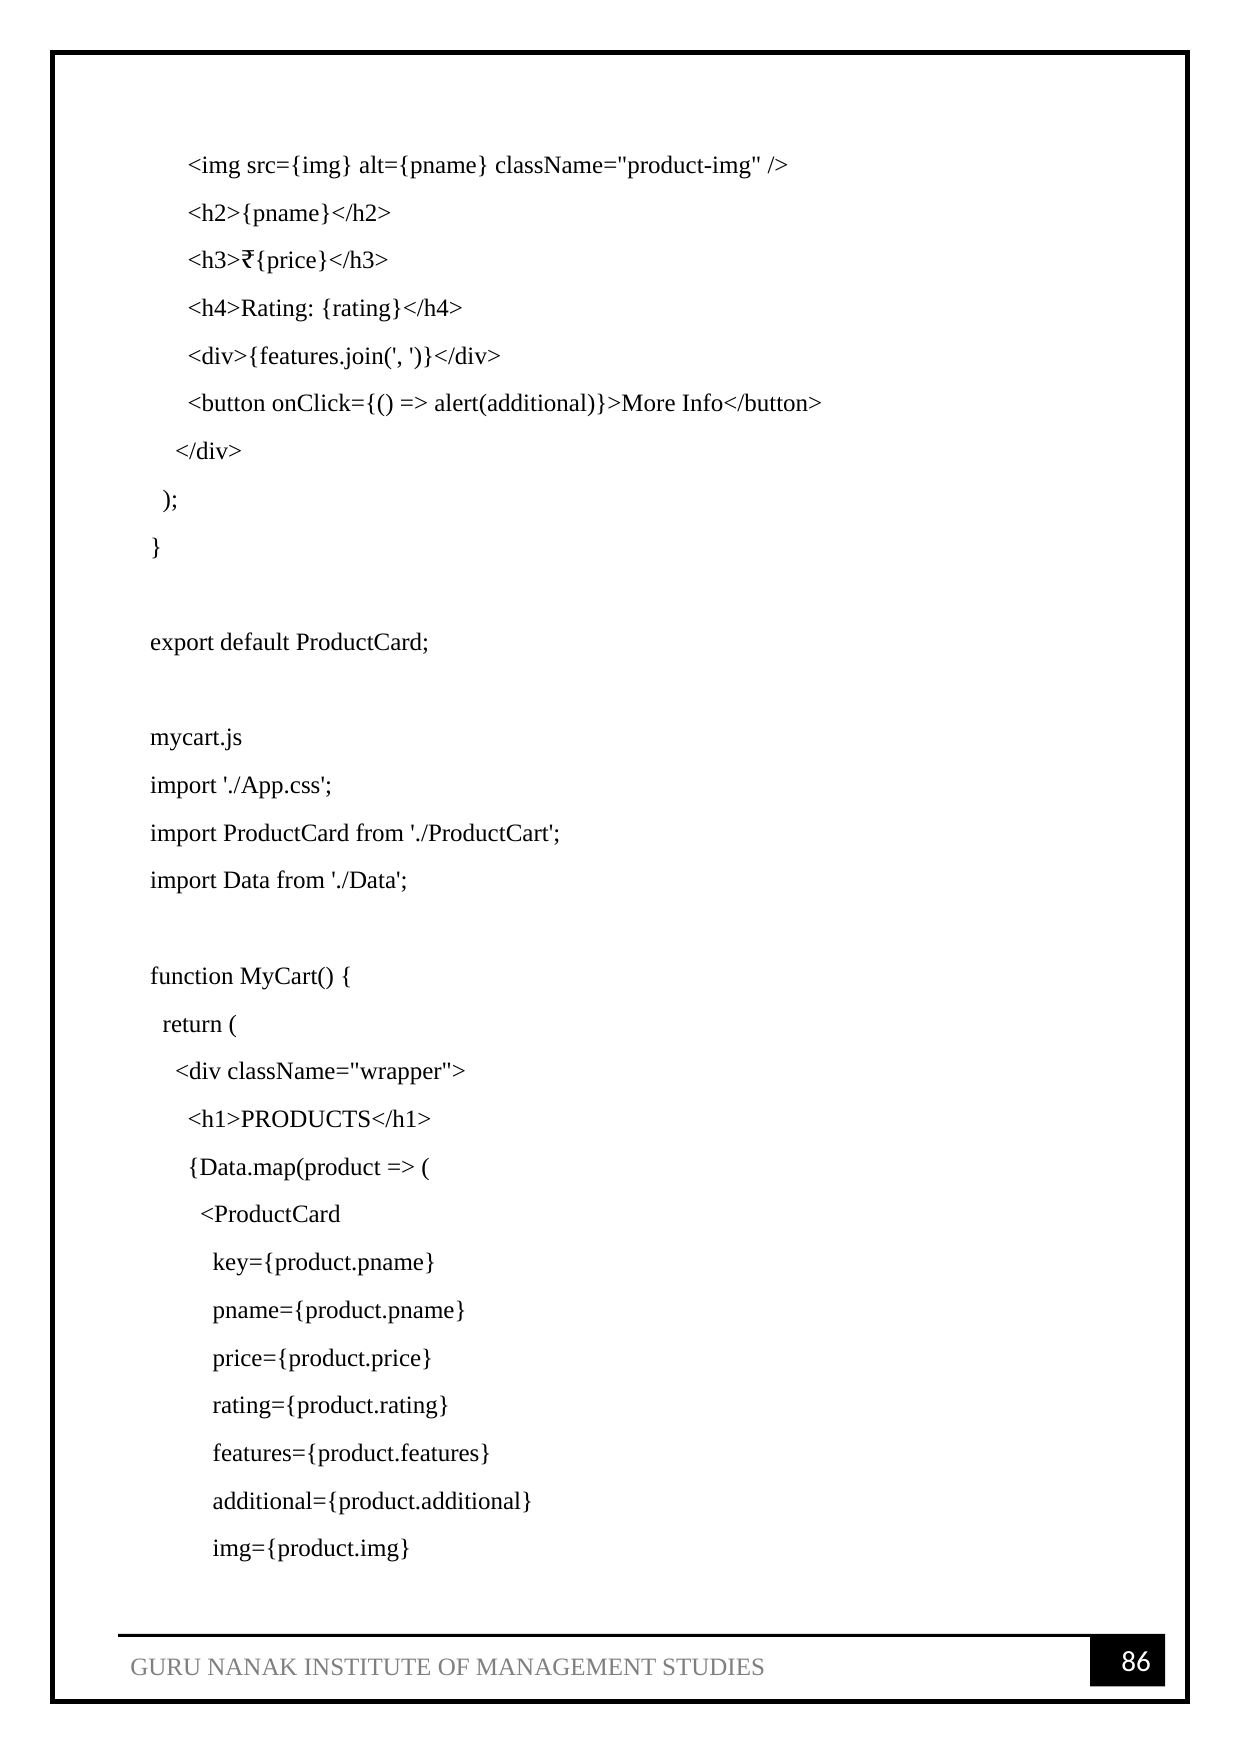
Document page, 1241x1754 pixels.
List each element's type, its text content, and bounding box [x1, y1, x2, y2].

text <button onClick={() => alert(additional)}>More Info</button> [150, 388, 1090, 417]
text <h4>Rating: {rating}</h4> [150, 293, 1090, 322]
text img={product.img} [150, 1533, 1090, 1562]
text price={product.price} [150, 1343, 1090, 1371]
text return ( [150, 1009, 1090, 1037]
text <div>{features.join(', ')}</div> [150, 341, 1090, 369]
text <h1>PRODUCTS</h1> [150, 1104, 1090, 1133]
text <h2>{pname}</h2> [150, 198, 1090, 226]
text import ProductCard from './ProductCart'; [150, 818, 1090, 847]
text function MyCart() { [150, 961, 1090, 990]
text </div> [150, 436, 1090, 465]
text features={product.features} [150, 1438, 1090, 1467]
text <h3>₹{price}</h3> [150, 245, 1090, 274]
text <div className="wrapper"> [150, 1056, 1090, 1085]
text key={product.pname} [150, 1247, 1090, 1276]
text <img src={img} alt={pname} className="product-img" /> [150, 150, 1090, 179]
text {Data.map(product => ( [150, 1152, 1090, 1181]
text } [150, 532, 1090, 560]
text rating={product.rating} [150, 1390, 1090, 1419]
text export default ProductCard; [150, 627, 1090, 656]
text mycart.js [150, 722, 1090, 751]
text additional={product.additional} [150, 1486, 1090, 1514]
text ); [150, 484, 1090, 513]
text import Data from './Data'; [150, 866, 1090, 894]
text pname={product.pname} [150, 1295, 1090, 1324]
text <ProductCard [150, 1199, 1090, 1228]
text import './App.css'; [150, 770, 1090, 799]
